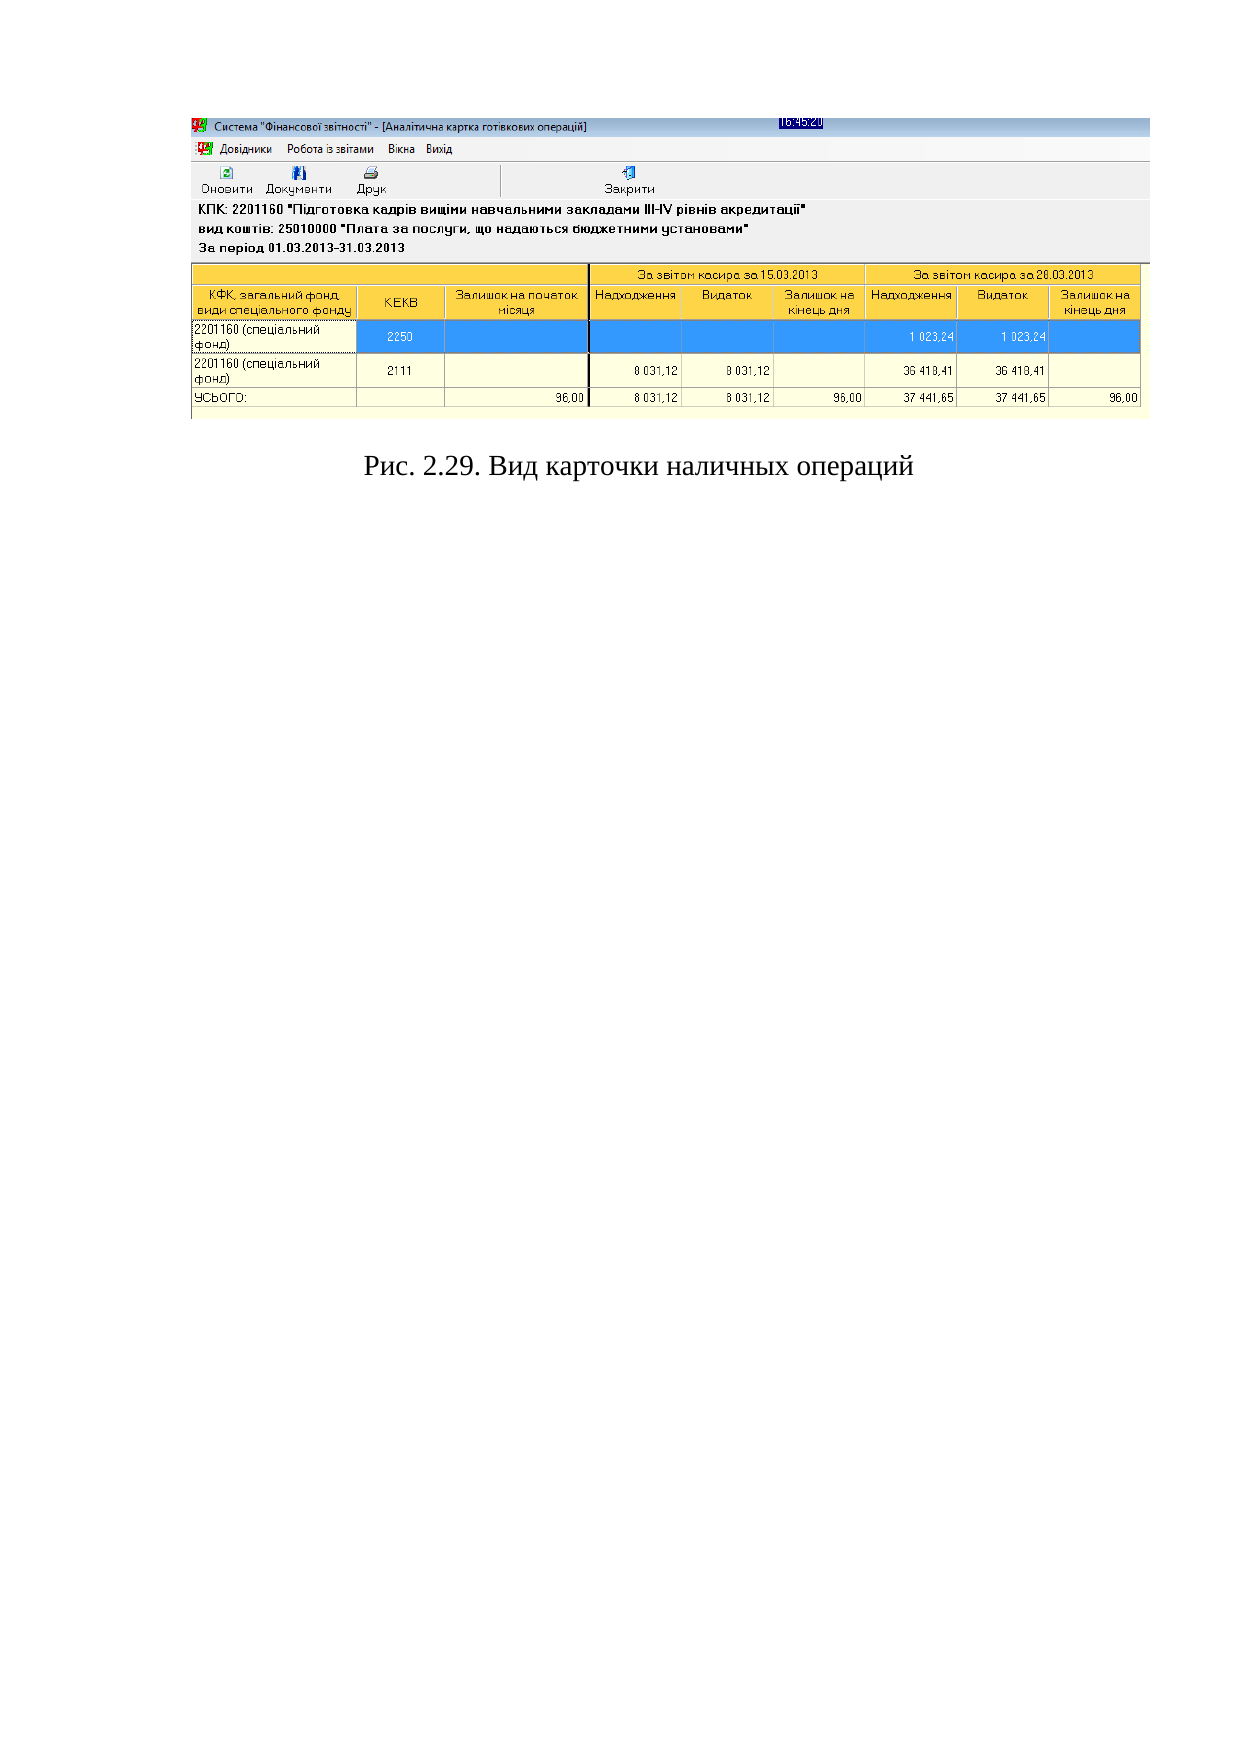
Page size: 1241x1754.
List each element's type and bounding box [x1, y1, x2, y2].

picture [191, 118, 1150, 419]
